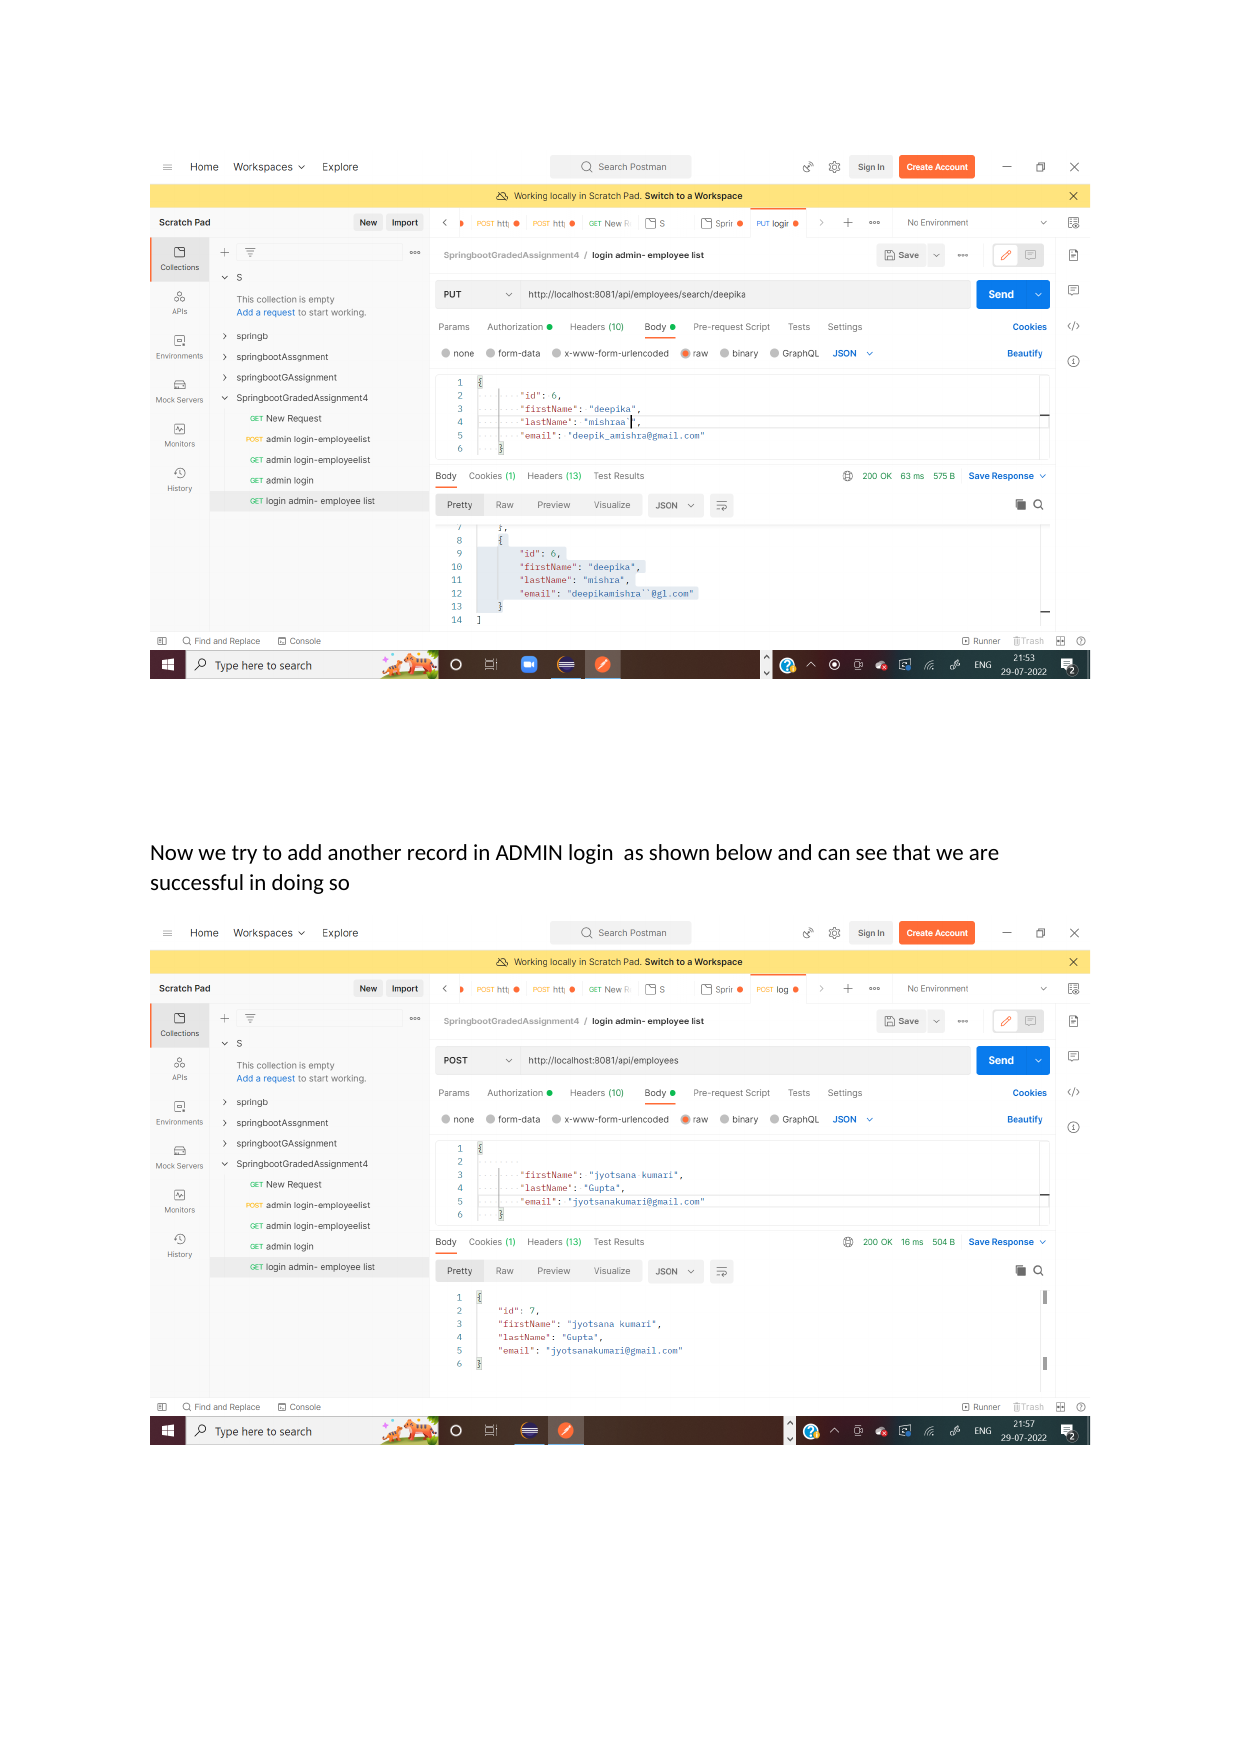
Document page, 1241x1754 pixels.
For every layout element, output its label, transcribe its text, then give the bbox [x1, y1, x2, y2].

picture [150, 150, 1091, 679]
text Now we try to add another record in ADMIN login as shown below and can see that we are successful in doing so [150, 838, 1090, 897]
picture [150, 915, 1091, 1445]
